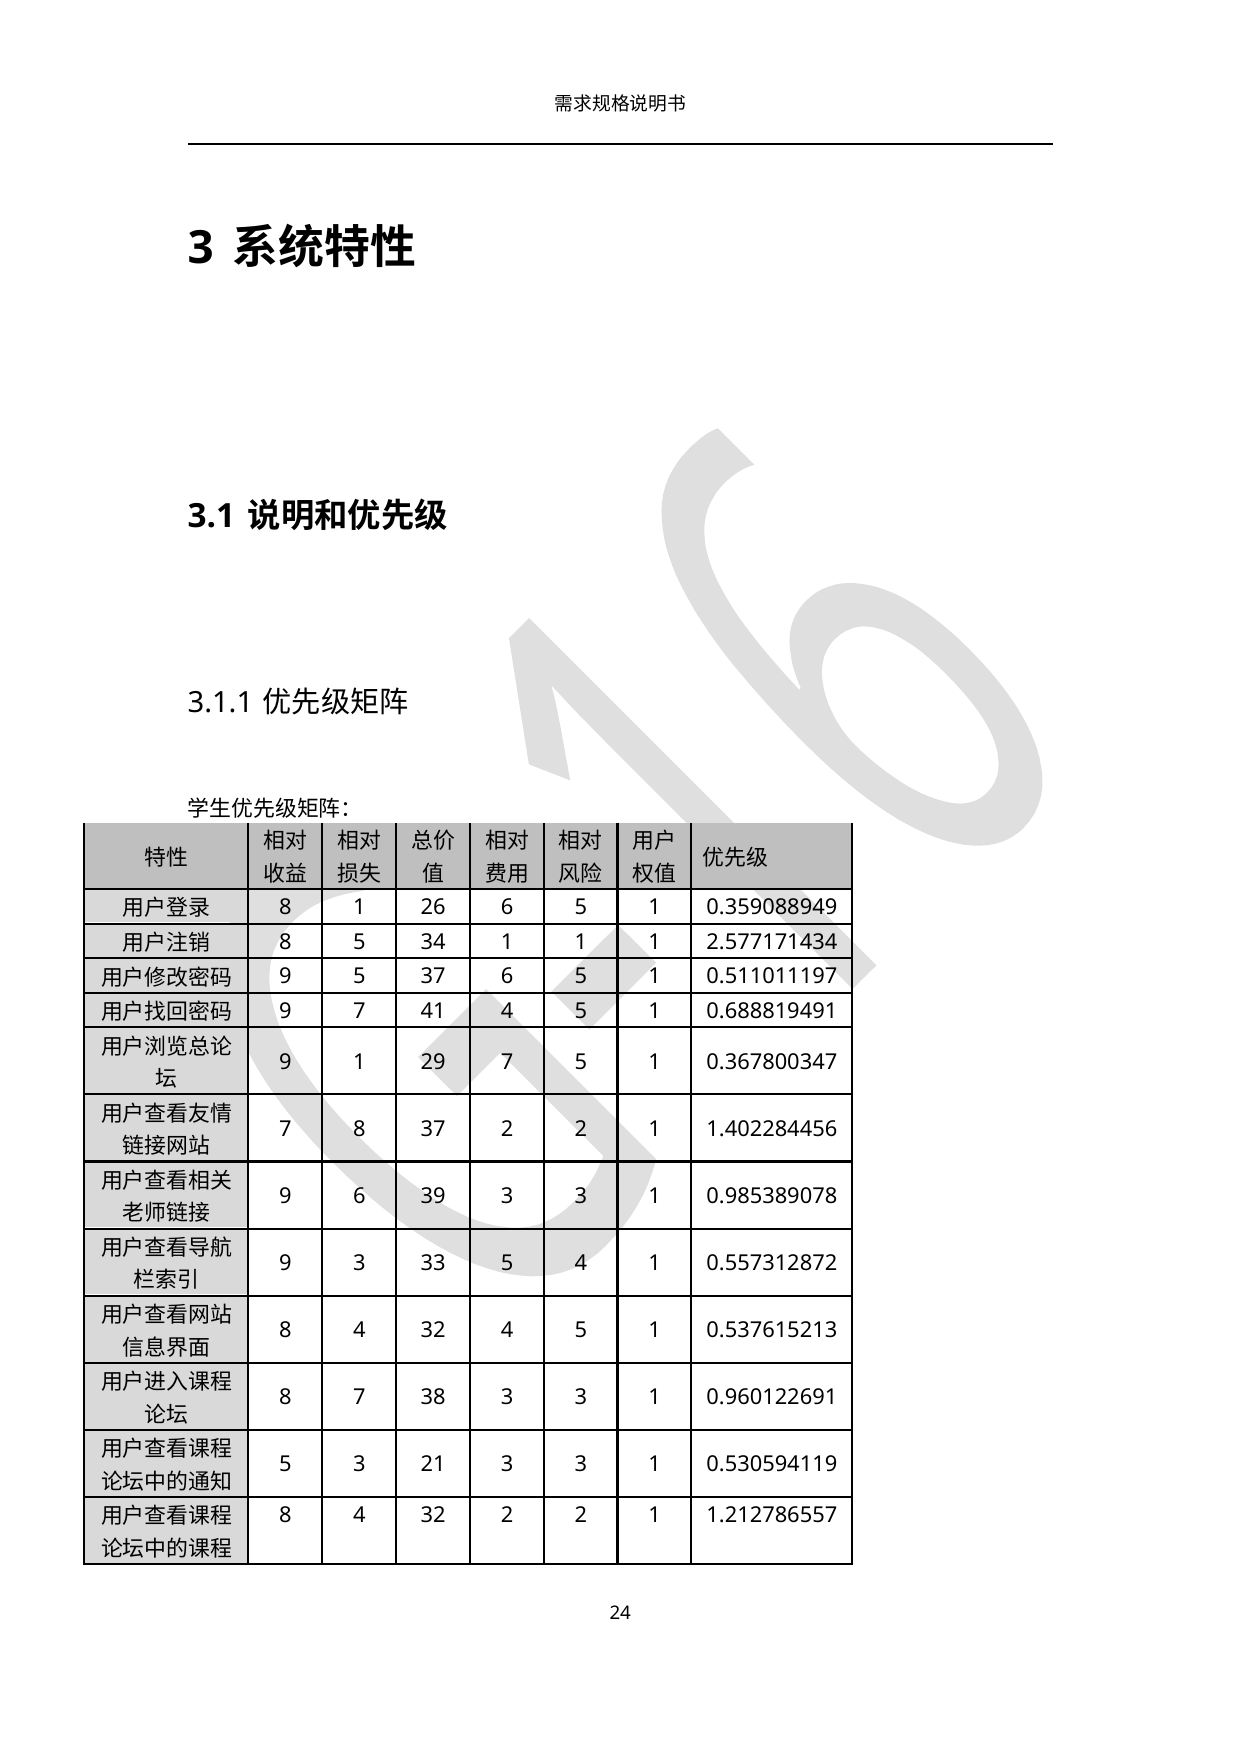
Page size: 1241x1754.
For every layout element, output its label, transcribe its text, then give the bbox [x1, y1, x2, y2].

table_header 相对损失 [323, 823, 395, 888]
table_cell 用户查看相关老师链接 [85, 1163, 247, 1227]
table_cell 9 [249, 1230, 321, 1294]
table_cell 4 [323, 1498, 395, 1563]
table_cell 用户找回密码 [85, 994, 247, 1026]
table_cell 5 [323, 925, 395, 957]
table_cell 1 [619, 1498, 690, 1563]
table_cell 用户查看课程论坛中的课程介绍 [85, 1498, 247, 1563]
subtitle 系统特性 [187, 195, 1053, 293]
table_cell 9 [249, 1028, 321, 1093]
table_cell 用户注销 [85, 925, 247, 957]
table_cell 用户查看导航栏索引 [85, 1230, 247, 1294]
table_cell 8 [249, 1364, 321, 1429]
table_cell 26 [397, 890, 469, 922]
table_cell 4 [471, 994, 543, 1026]
table_cell 9 [249, 994, 321, 1026]
table_cell 7 [471, 1028, 543, 1093]
table_cell 37 [397, 959, 469, 992]
table_cell 1 [545, 925, 616, 957]
table_cell 1 [619, 1230, 690, 1294]
table_cell 1 [619, 1095, 690, 1160]
table_cell 29 [397, 1028, 469, 1093]
table_cell 2 [471, 1498, 543, 1563]
table_cell 5 [545, 1028, 616, 1093]
table_cell 1 [619, 925, 690, 957]
table_cell 8 [249, 1297, 321, 1362]
table_cell 1 [619, 890, 690, 922]
table_cell 32 [397, 1297, 469, 1362]
subtitle 优先级矩阵 [187, 667, 1053, 732]
table_header 相对收益 [249, 823, 321, 888]
table_cell 7 [323, 994, 395, 1026]
table_cell 4 [323, 1297, 395, 1362]
text 学生优先级矩阵： [187, 790, 1053, 823]
table_cell 3 [545, 1364, 616, 1429]
table_cell 0.985389078 [692, 1163, 851, 1227]
table_cell 2 [471, 1095, 543, 1160]
table_cell 1 [619, 1028, 690, 1093]
table_cell 1 [471, 925, 543, 957]
table_cell 1.212786557 [692, 1498, 851, 1563]
table_cell 3 [471, 1431, 543, 1496]
table_cell 2 [545, 1498, 616, 1563]
table_cell 0.688819491 [692, 994, 851, 1026]
table_cell 3 [323, 1230, 395, 1294]
table_cell 用户查看课程论坛中的通知 [85, 1431, 247, 1496]
table_cell 5 [471, 1230, 543, 1294]
table_cell 3 [471, 1163, 543, 1227]
table_cell 33 [397, 1230, 469, 1294]
table_cell 39 [397, 1163, 469, 1227]
table_cell 2.577171434 [692, 925, 851, 957]
table_cell 9 [249, 1163, 321, 1227]
table_cell 1 [619, 1364, 690, 1429]
table_cell 1.402284456 [692, 1095, 851, 1160]
table_cell 0.530594119 [692, 1431, 851, 1496]
table_cell 用户浏览总论坛 [85, 1028, 247, 1093]
table_cell 4 [471, 1297, 543, 1362]
table_cell 0.557312872 [692, 1230, 851, 1294]
table_cell 1 [619, 1163, 690, 1227]
table_cell 1 [323, 890, 395, 922]
subtitle 说明和优先级 [187, 480, 1053, 545]
table_cell 3 [323, 1431, 395, 1496]
table_cell 8 [323, 1095, 395, 1160]
table_cell 37 [397, 1095, 469, 1160]
table_cell 34 [397, 925, 469, 957]
table_cell 0.960122691 [692, 1364, 851, 1429]
table_cell 3 [545, 1431, 616, 1496]
table_cell 用户修改密码 [85, 959, 247, 992]
table_cell 0.359088949 [692, 890, 851, 922]
table_header 特性 [85, 823, 247, 888]
table_cell 9 [249, 959, 321, 992]
table_cell 0.537615213 [692, 1297, 851, 1362]
table_header 相对风险 [545, 823, 616, 888]
table_cell 4 [545, 1230, 616, 1294]
table_cell 1 [619, 1431, 690, 1496]
table_cell 41 [397, 994, 469, 1026]
table_cell 6 [471, 959, 543, 992]
table_cell 21 [397, 1431, 469, 1496]
table_cell 8 [249, 925, 321, 957]
table_cell 6 [471, 890, 543, 922]
table_cell 0.511011197 [692, 959, 851, 992]
table_cell 5 [545, 1297, 616, 1362]
table_cell 5 [545, 994, 616, 1026]
table_cell 3 [545, 1163, 616, 1227]
table_header 总价值 [397, 823, 469, 888]
table_cell 用户查看友情链接网站 [85, 1095, 247, 1160]
table_header 优先级 [692, 823, 851, 888]
table_cell 1 [619, 1297, 690, 1362]
table_cell 用户查看网站信息界面 [85, 1297, 247, 1362]
table_cell 1 [619, 959, 690, 992]
table_header 用户权值 [619, 823, 690, 888]
table_cell 1 [619, 994, 690, 1026]
table_cell 5 [545, 959, 616, 992]
table_cell 7 [249, 1095, 321, 1160]
table_cell 8 [249, 1498, 321, 1563]
table_cell 用户登录 [85, 890, 247, 922]
table_cell 0.367800347 [692, 1028, 851, 1093]
table_cell 32 [397, 1498, 469, 1563]
table_cell 38 [397, 1364, 469, 1429]
table_cell 7 [323, 1364, 395, 1429]
table_cell 3 [471, 1364, 543, 1429]
table_cell 8 [249, 890, 321, 922]
table_cell 用户进入课程论坛 [85, 1364, 247, 1429]
table_cell 6 [323, 1163, 395, 1227]
table_cell 2 [545, 1095, 616, 1160]
table_cell 5 [545, 890, 616, 922]
table_cell 1 [323, 1028, 395, 1093]
table_cell 5 [323, 959, 395, 992]
table_header 相对费用 [471, 823, 543, 888]
table_cell 5 [249, 1431, 321, 1496]
